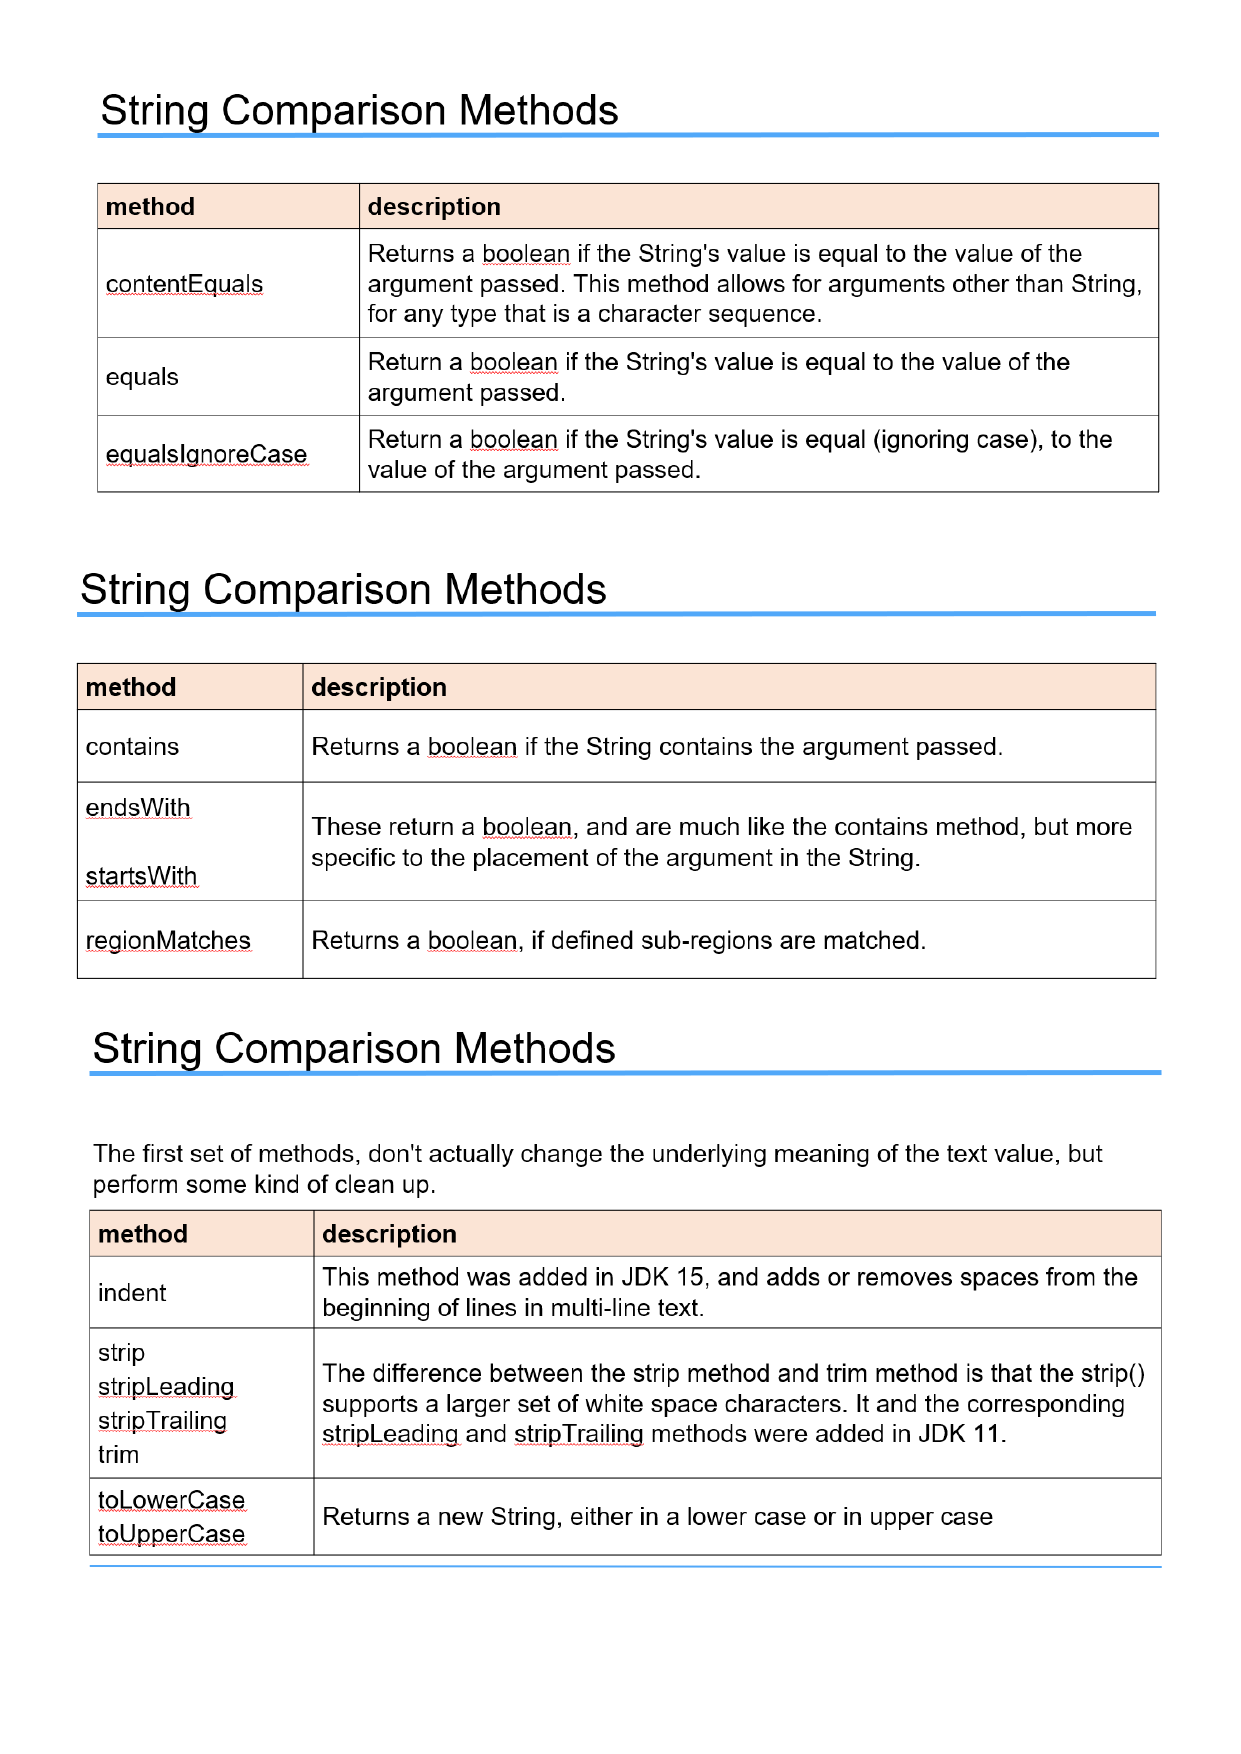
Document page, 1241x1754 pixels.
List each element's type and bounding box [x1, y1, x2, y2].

picture [75, 1015, 1166, 1571]
picture [75, 75, 1166, 536]
picture [75, 554, 1166, 997]
